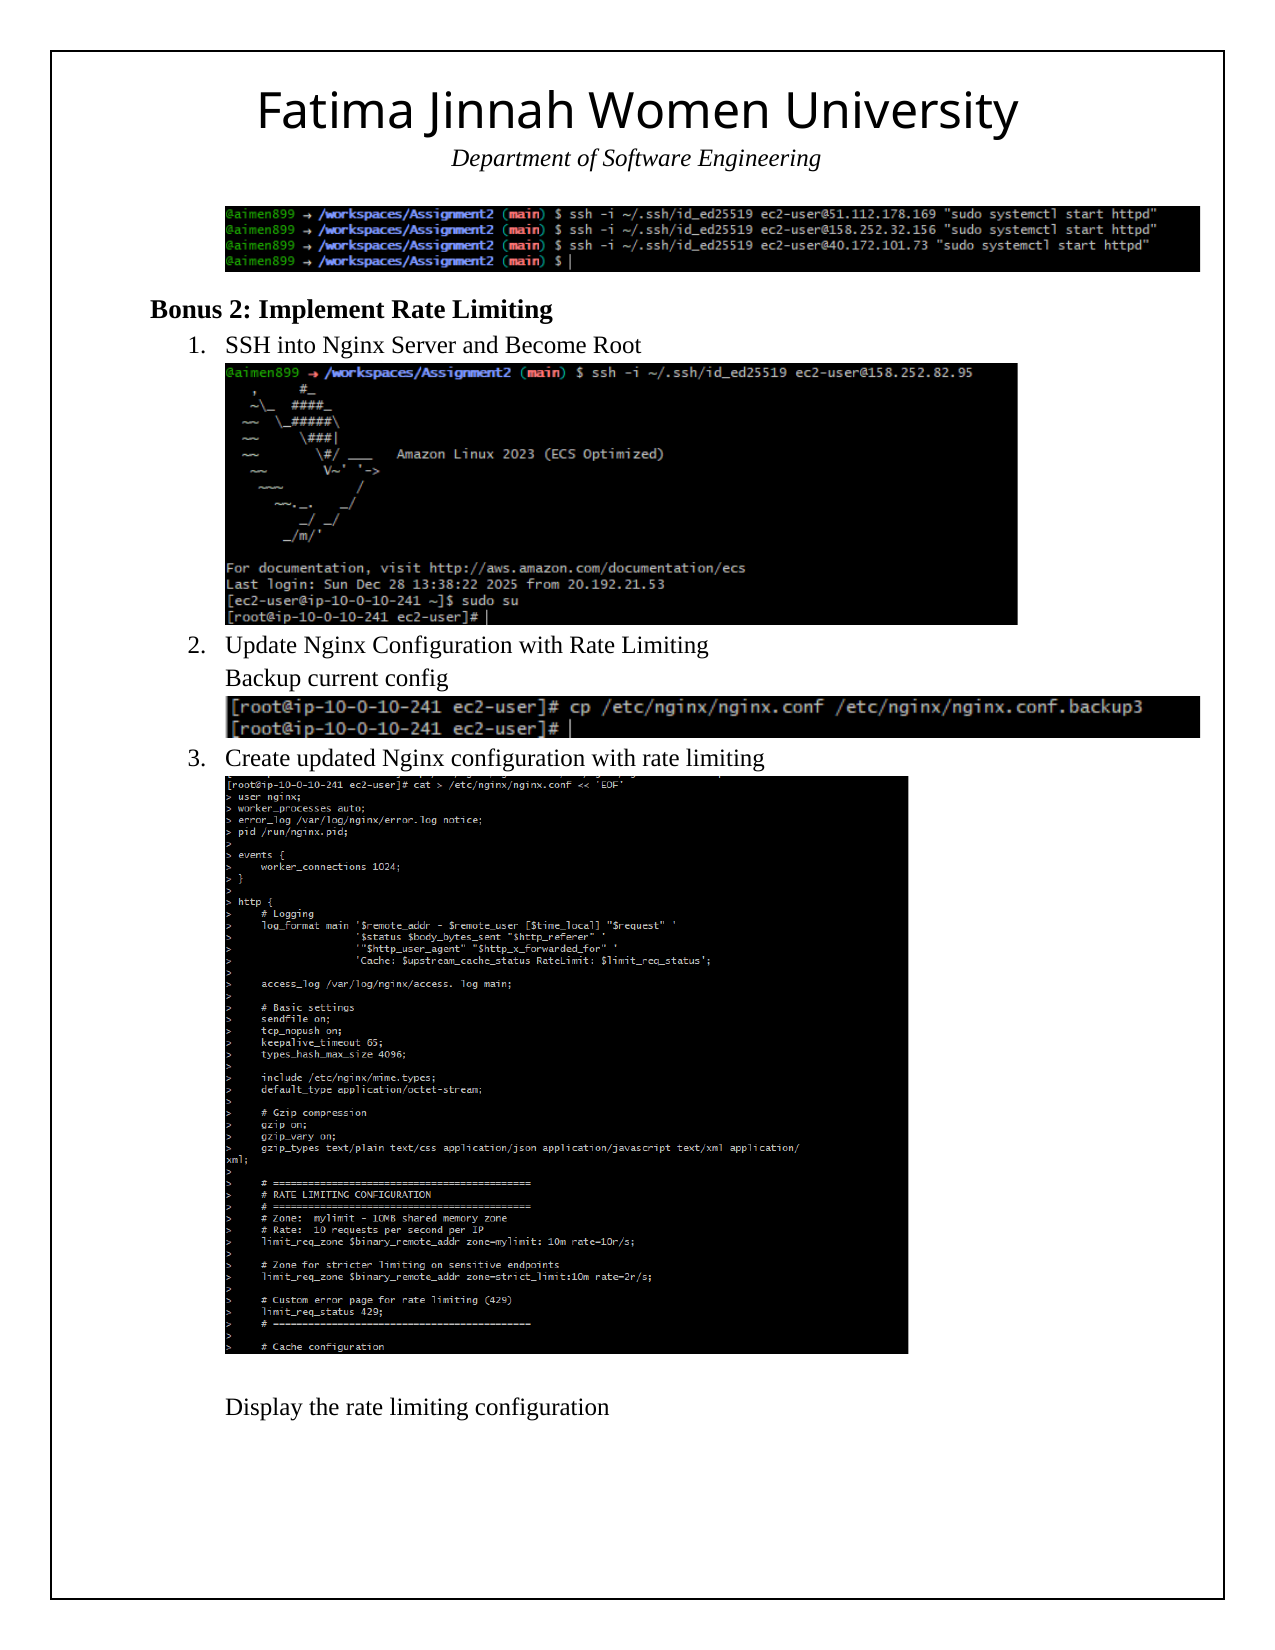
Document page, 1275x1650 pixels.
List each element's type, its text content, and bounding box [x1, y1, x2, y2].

list Display the rate limiting configuration [225, 1392, 1125, 1421]
subtitle Bonus 2: Implement Rate Limiting [150, 294, 1125, 325]
picture [225, 363, 1018, 625]
picture [225, 776, 909, 1354]
list Update Nginx Configuration with Rate Limiting [187, 630, 1125, 659]
list Create updated Nginx configuration with rate limiting [187, 743, 1125, 772]
picture [225, 696, 1200, 738]
list Backup current config [225, 663, 1125, 692]
picture [225, 206, 1200, 272]
list SSH into Nginx Server and Become Root [187, 330, 1125, 358]
